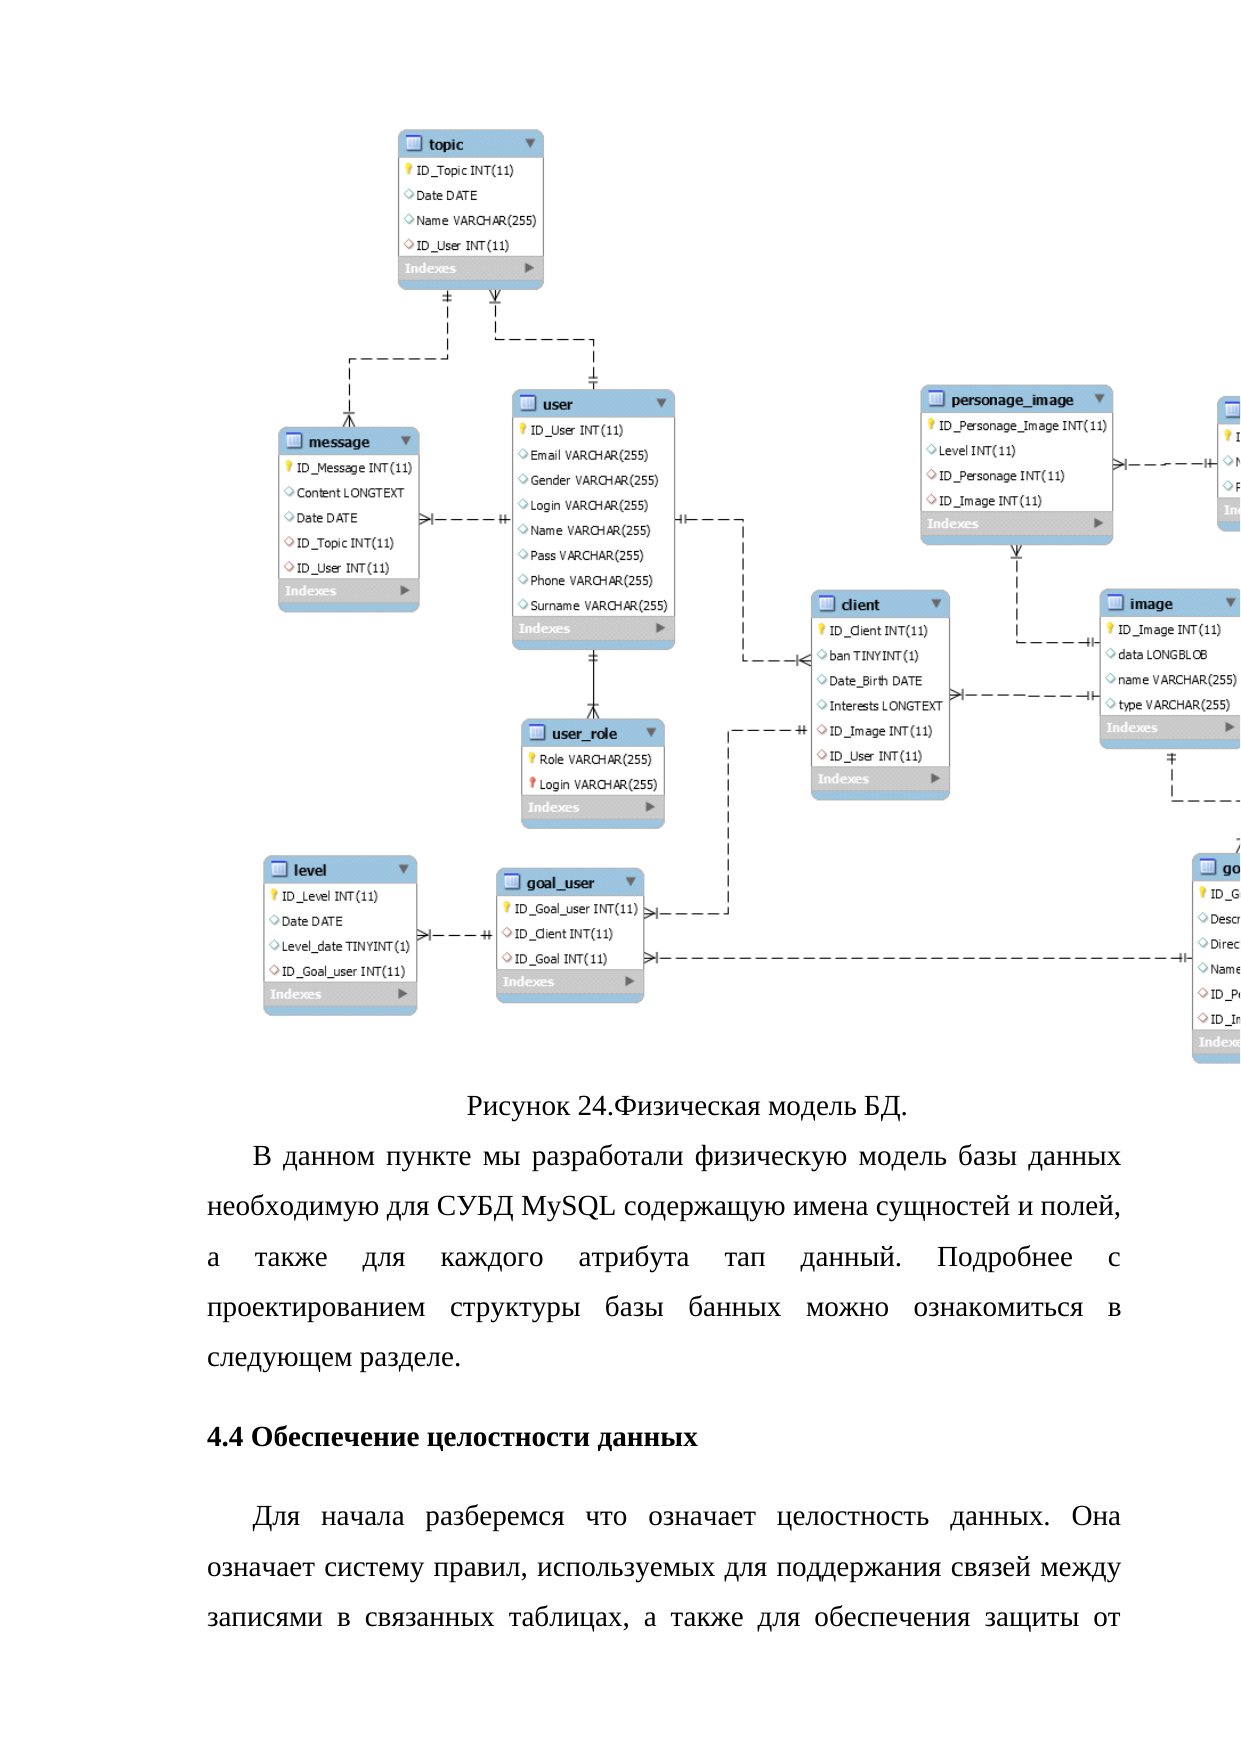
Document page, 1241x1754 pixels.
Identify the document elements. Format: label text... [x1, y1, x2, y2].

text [207, 1498, 1122, 1633]
text Рисунок 24.Физическая модель БД. [207, 1088, 1122, 1121]
picture [252, 118, 1241, 1074]
text 4.4 Обеспечение целостности данных [207, 1419, 1122, 1452]
text В данном пункте мы разработали физическую модель базы данных необходимую для СУБД MySQL содержащую имена сущностей и полей, а также для каждого атрибута тап данный. Подробнее с проектированием структуры базы банных можно ознакомиться в следующем разделе. [207, 1138, 1122, 1373]
